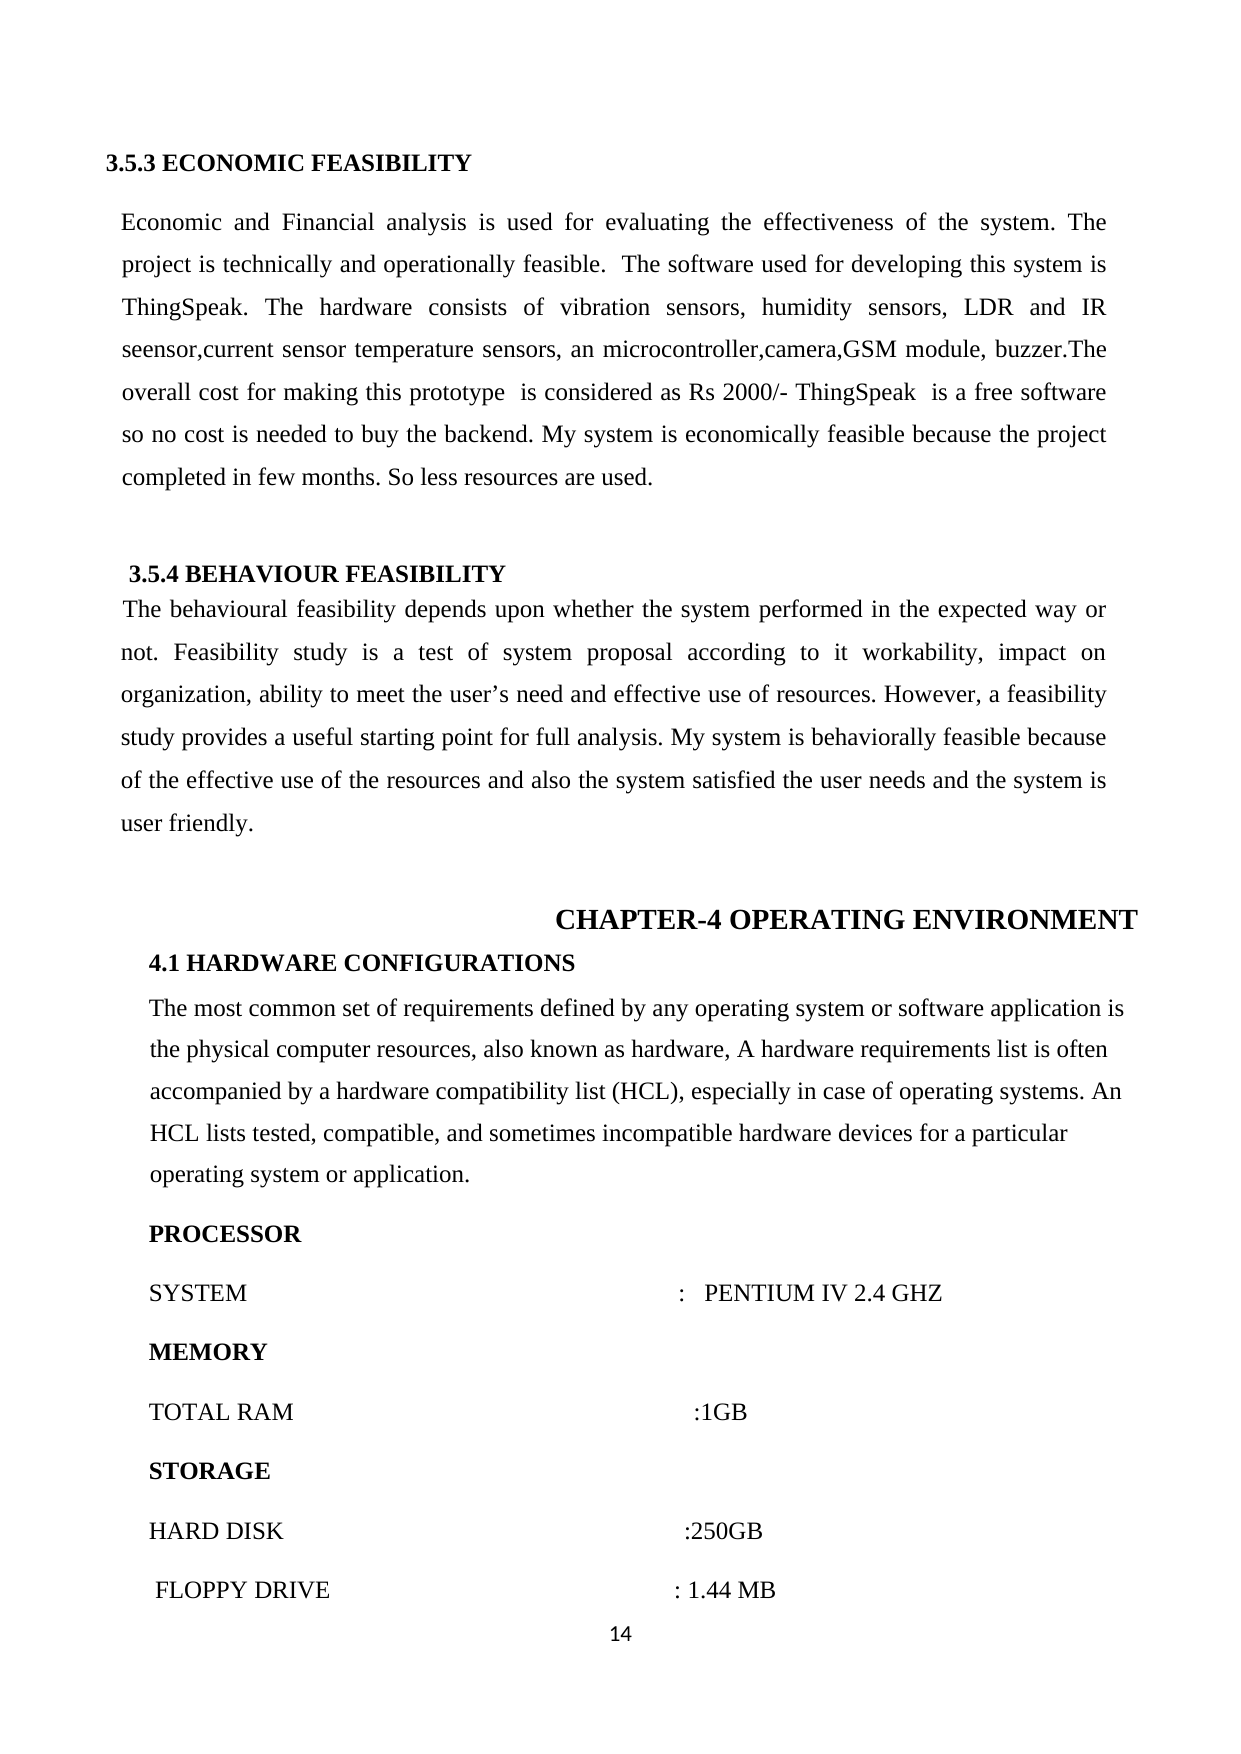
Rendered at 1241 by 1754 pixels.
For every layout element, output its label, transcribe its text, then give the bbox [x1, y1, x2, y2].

subtitle 3.5.4 BEHAVIOUR FEASIBILITY [91, 559, 1240, 588]
text The behavioural feasibility depends upon whether the system performed in the expected way or not. Feasibility study is a test of system proposal according to it workability, impact on organization, ability to meet the user’s need and effective use of resources. However, a feasibility study provides a useful starting point for full analysis. My system is behaviorally feasible because of the effective use of the resources and also the system satisfied the user needs and the system is user friendly. [106, 594, 1107, 837]
subtitle CHAPTER-4 OPERATING ENVIRONMENT [148, 902, 1178, 936]
subtitle 3.5.3 ECONOMIC FEASIBILITY [106, 148, 1240, 176]
text TOTAL RAM :1GB [148, 1397, 1181, 1426]
subtitle 4.1 HARDWARE CONFIGURATIONS [148, 948, 1240, 977]
subtitle STORAGE [148, 1456, 1240, 1485]
text FLOPPY DRIVE : 1.44 MB [148, 1575, 1181, 1604]
text The most common set of requirements defined by any operating system or software application is the physical computer resources, also known as hardware, A hardware requirements list is often accompanied by a hardware compatibility list (HCL), especially in case of operating systems. An HCL lists tested, compatible, and sometimes incompatible hardware devices for a particular operating system or application. [148, 993, 1149, 1188]
text MEMORY [148, 1337, 1240, 1366]
text HARD DISK :250GB [148, 1516, 1181, 1545]
text SYSTEM : PENTIUM IV 2.4 GHZ [148, 1278, 1181, 1307]
text PROCESSOR [148, 1219, 1240, 1247]
text Economic and Financial analysis is used for evaluating the effectiveness of the system. The project is technically and operationally feasible. The software used for developing this system is ThingSpeak. The hardware consists of vibration sensors, humidity sensors, LDR and IR seensor,current sensor temperature sensors, an microcontroller,camera,GSM module, buzzer.The overall cost for making this prototype is considered as Rs 2000/- ThingSpeak is a free software so no cost is needed to buy the backend. My system is economically feasible because the project completed in few months. So less resources are used. [121, 207, 1108, 491]
